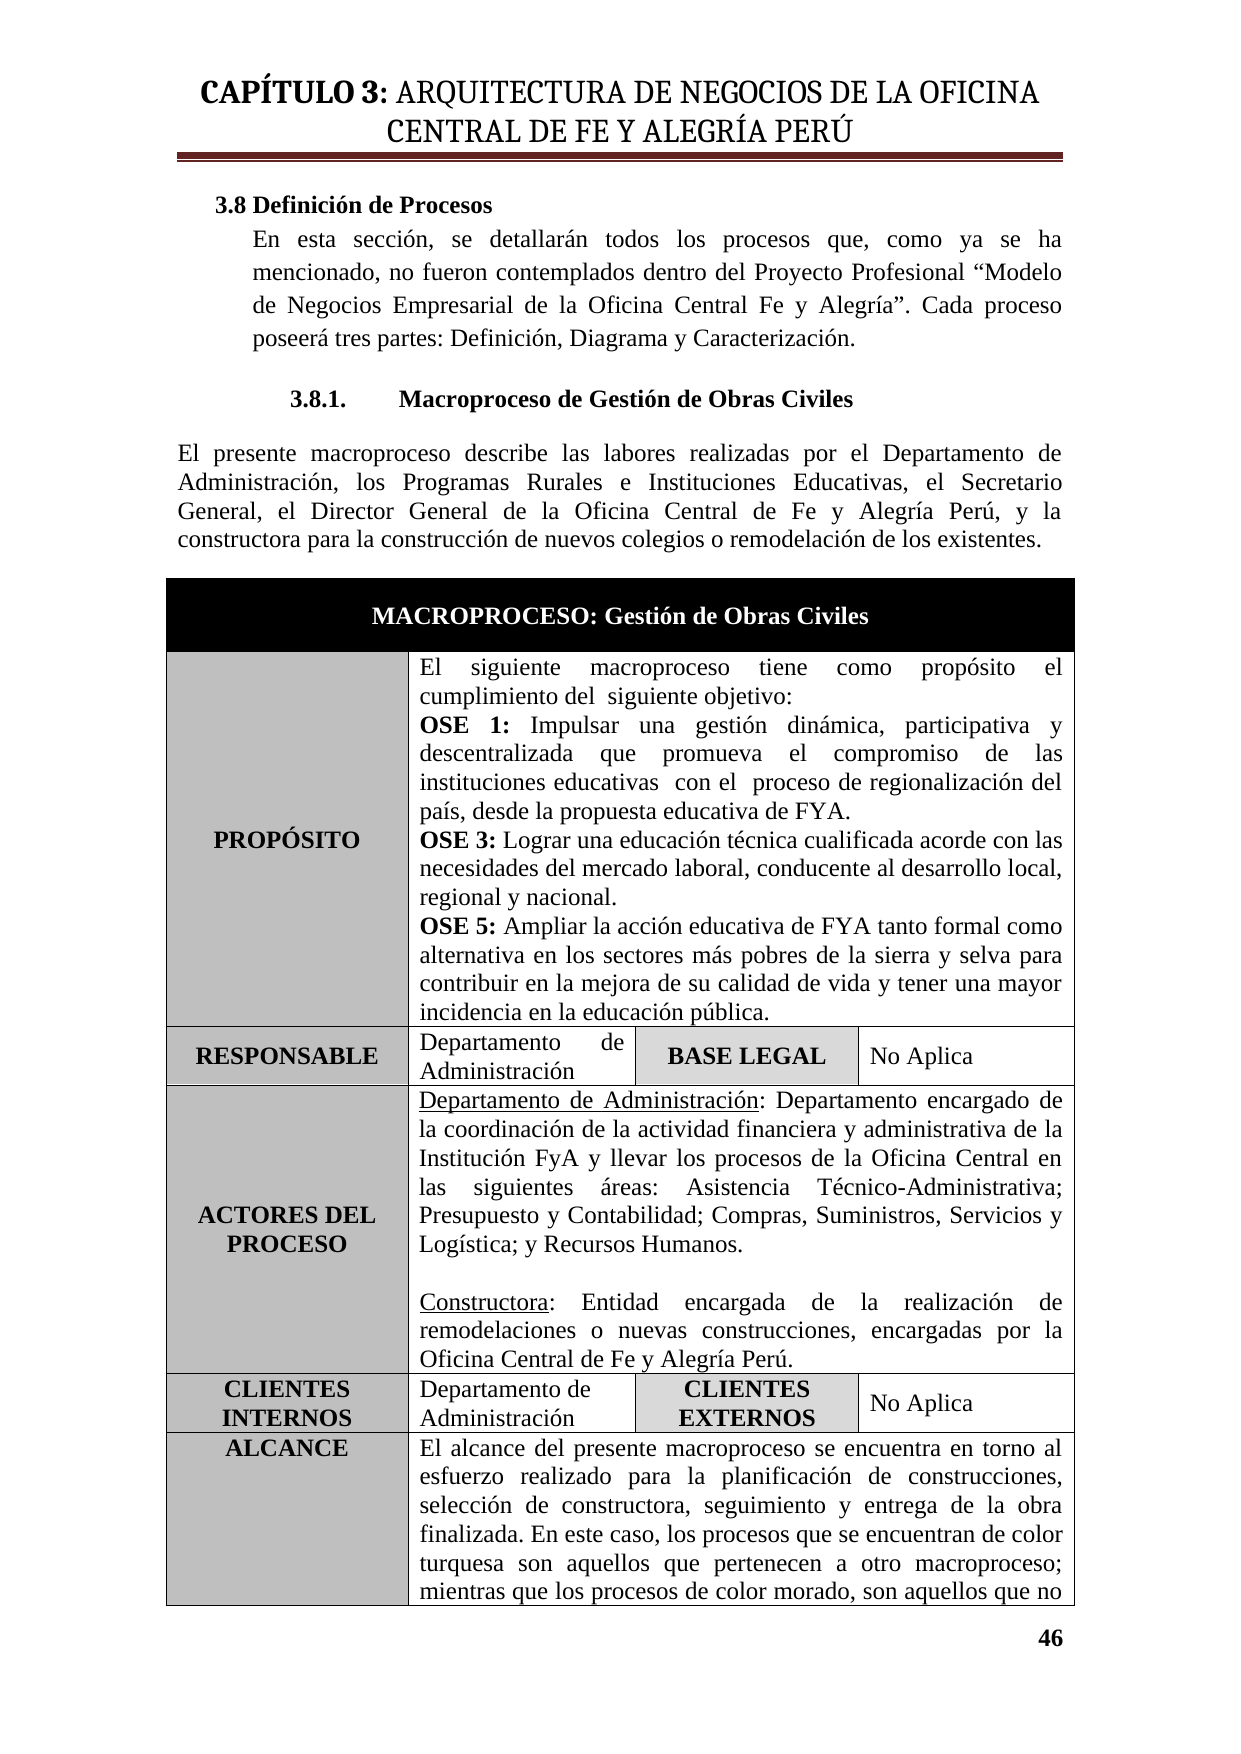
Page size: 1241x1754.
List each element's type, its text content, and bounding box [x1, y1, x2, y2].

table_cell El siguiente macroproceso tiene como propósito el cumplimiento del siguiente objetivo: OSE 1: Impulsar una gestión dinámica, participativa y descentralizada que promueva el compromiso de las instituciones educativas con el proceso de regionalización del país, desde la propuesta educativa de FYA. OSE 3: Lograr una educación técnica cualificada acorde con las necesidades del mercado laboral, conducente al desarrollo local, regional y nacional. OSE 5: Ampliar la acción educativa de FYA tanto formal como alternativa en los sectores más pobres de la sierra y selva para contribuir en la mejora de su calidad de vida y tener una mayor incidencia en la educación pública. [409, 652, 1074, 1026]
table_cell ALCANCE [167, 1433, 408, 1605]
table_cell PROPÓSITO [167, 652, 408, 1026]
table_header MACROPROCESO: Gestión de Obras Civiles [167, 579, 1074, 651]
table_cell ACTORES DEL PROCESO [167, 1086, 408, 1373]
table_cell Departamento de Administración [409, 1374, 635, 1432]
table_cell No Aplica [859, 1027, 1074, 1084]
text El presente macroproceso describe las labores realizadas por el Departamento de Administración, los Programas Rurales e Instituciones Educativas, el Secretario General, el Director General de la Oficina Central de Fe y Alegría Perú, y la constructora para la construcción de nuevos colegios o remodelación de los existentes. [177, 438, 1063, 553]
table_cell No Aplica [859, 1374, 1074, 1432]
table_cell Departamento de Administración: Departamento encargado de la coordinación de la actividad financiera y administrativa de la Institución FyA y llevar los procesos de la Oficina Central en las siguientes áreas: Asistencia Técnico-Administrativa; Presupuesto y Contabilidad; Compras, Suministros, Servicios y Logística; y Recursos Humanos. Constructora: Entidad encargada de la realización de remodelaciones o nuevas construcciones, encargadas por la Oficina Central de Fe y Alegría Perú. [409, 1086, 1074, 1373]
list Macroproceso de Gestión de Obras Civiles [290, 384, 1063, 413]
table_cell RESPONSABLE [167, 1027, 408, 1084]
table_cell CLIENTES EXTERNOS [636, 1374, 858, 1432]
list Definición de Procesos [215, 191, 1063, 219]
table_cell Departamento de Administración [409, 1027, 635, 1084]
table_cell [409, 1433, 1074, 1605]
table_cell BASE LEGAL [636, 1027, 858, 1084]
table_cell CLIENTES INTERNOS [167, 1374, 408, 1432]
list En esta sección, se detallarán todos los procesos que, como ya se ha mencionado, no fueron contemplados dentro del Proyecto Profesional “Modelo de Negocios Empresarial de la Oficina Central Fe y Alegría”. Cada proceso poseerá tres partes: Definición, Diagrama y Caracterización. [252, 224, 1063, 351]
